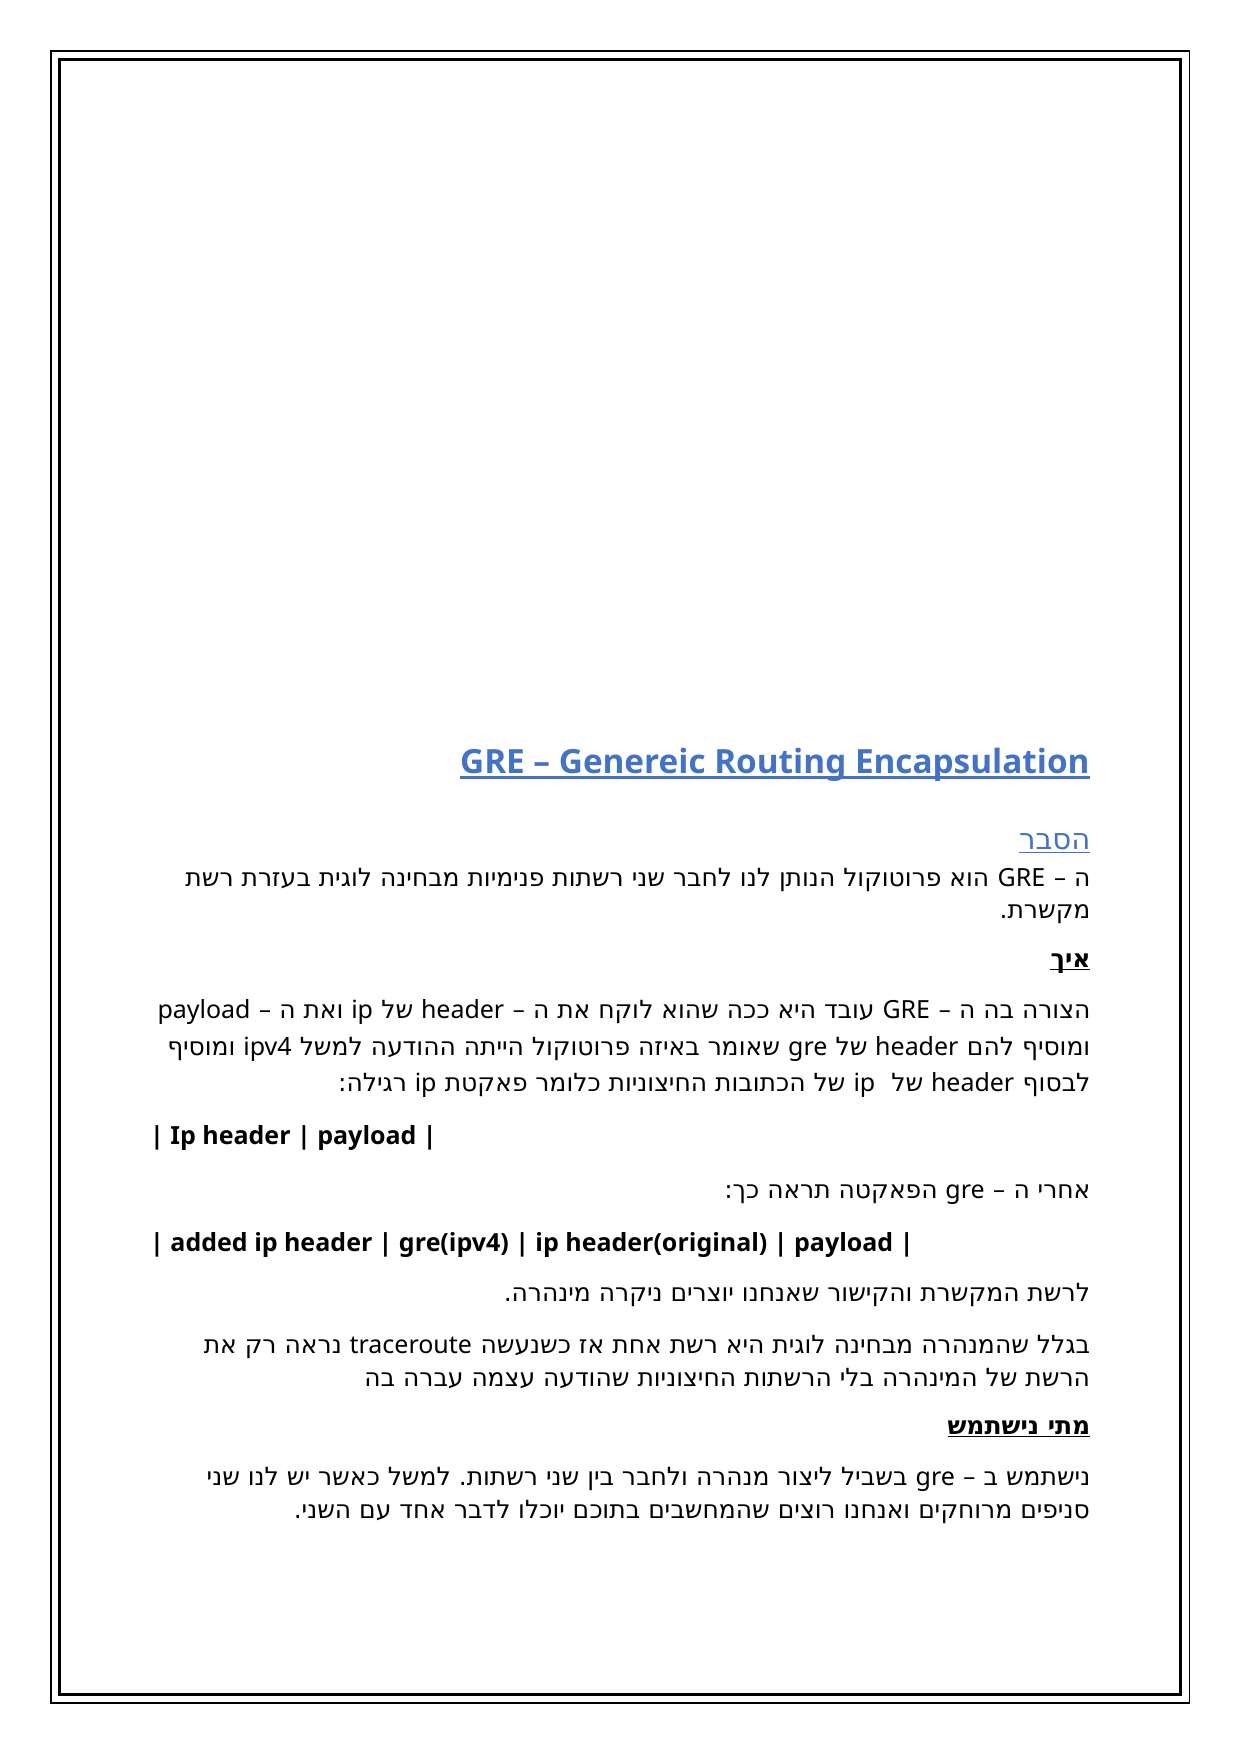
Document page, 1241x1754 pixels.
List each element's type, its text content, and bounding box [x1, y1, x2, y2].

text איך [150, 944, 1090, 973]
text | added ip header | gre(ipv4) | ip header(original) | payload | [150, 1225, 1090, 1259]
text נישתמש ב – gre בשביל ליצור מנהרה ולחבר בין שני רשתות. למשל כאשר יש לנו שני סניפים מרוחקים ואנחנו רוצים שהמחשבים בתוכם יוכלו לדבר אחד עם השני. [150, 1459, 1090, 1524]
text מתי נישתמש [150, 1411, 1090, 1440]
text ה – GRE הוא פרוטוקול הנותן לנו לחבר שני רשתות פנימיות מבחינה לוגית בעזרת רשת מקשרת. [150, 859, 1090, 925]
text הצורה בה ה – GRE עובד היא ככה שהוא לוקח את ה – header של ip ואת ה – payload ומוסיף להם header של gre שאומר באיזה פרוטוקול הייתה ההודעה למשל ipv4 ומוסיף לבסוף header של ip של הכתובות החיצוניות כלומר פאקטת ip רגילה: [150, 992, 1090, 1099]
text לרשת המקשרת והקישור שאנחנו יוצרים ניקרה מינהרה. [150, 1278, 1090, 1307]
text בגלל שהמנהרה מבחינה לוגית היא רשת אחת אז כשנעשה traceroute נראה רק את הרשת של המינהרה בלי הרשתות החיצוניות שהודעה עצמה עברה בה [150, 1326, 1090, 1392]
text אחרי ה – gre הפאקטה תראה כך: [150, 1171, 1090, 1206]
text | Ip header | payload | [150, 1118, 1090, 1152]
subtitle GRE – Genereic Routing Encapsulation [150, 738, 1090, 783]
subtitle הסבר [150, 823, 1090, 857]
